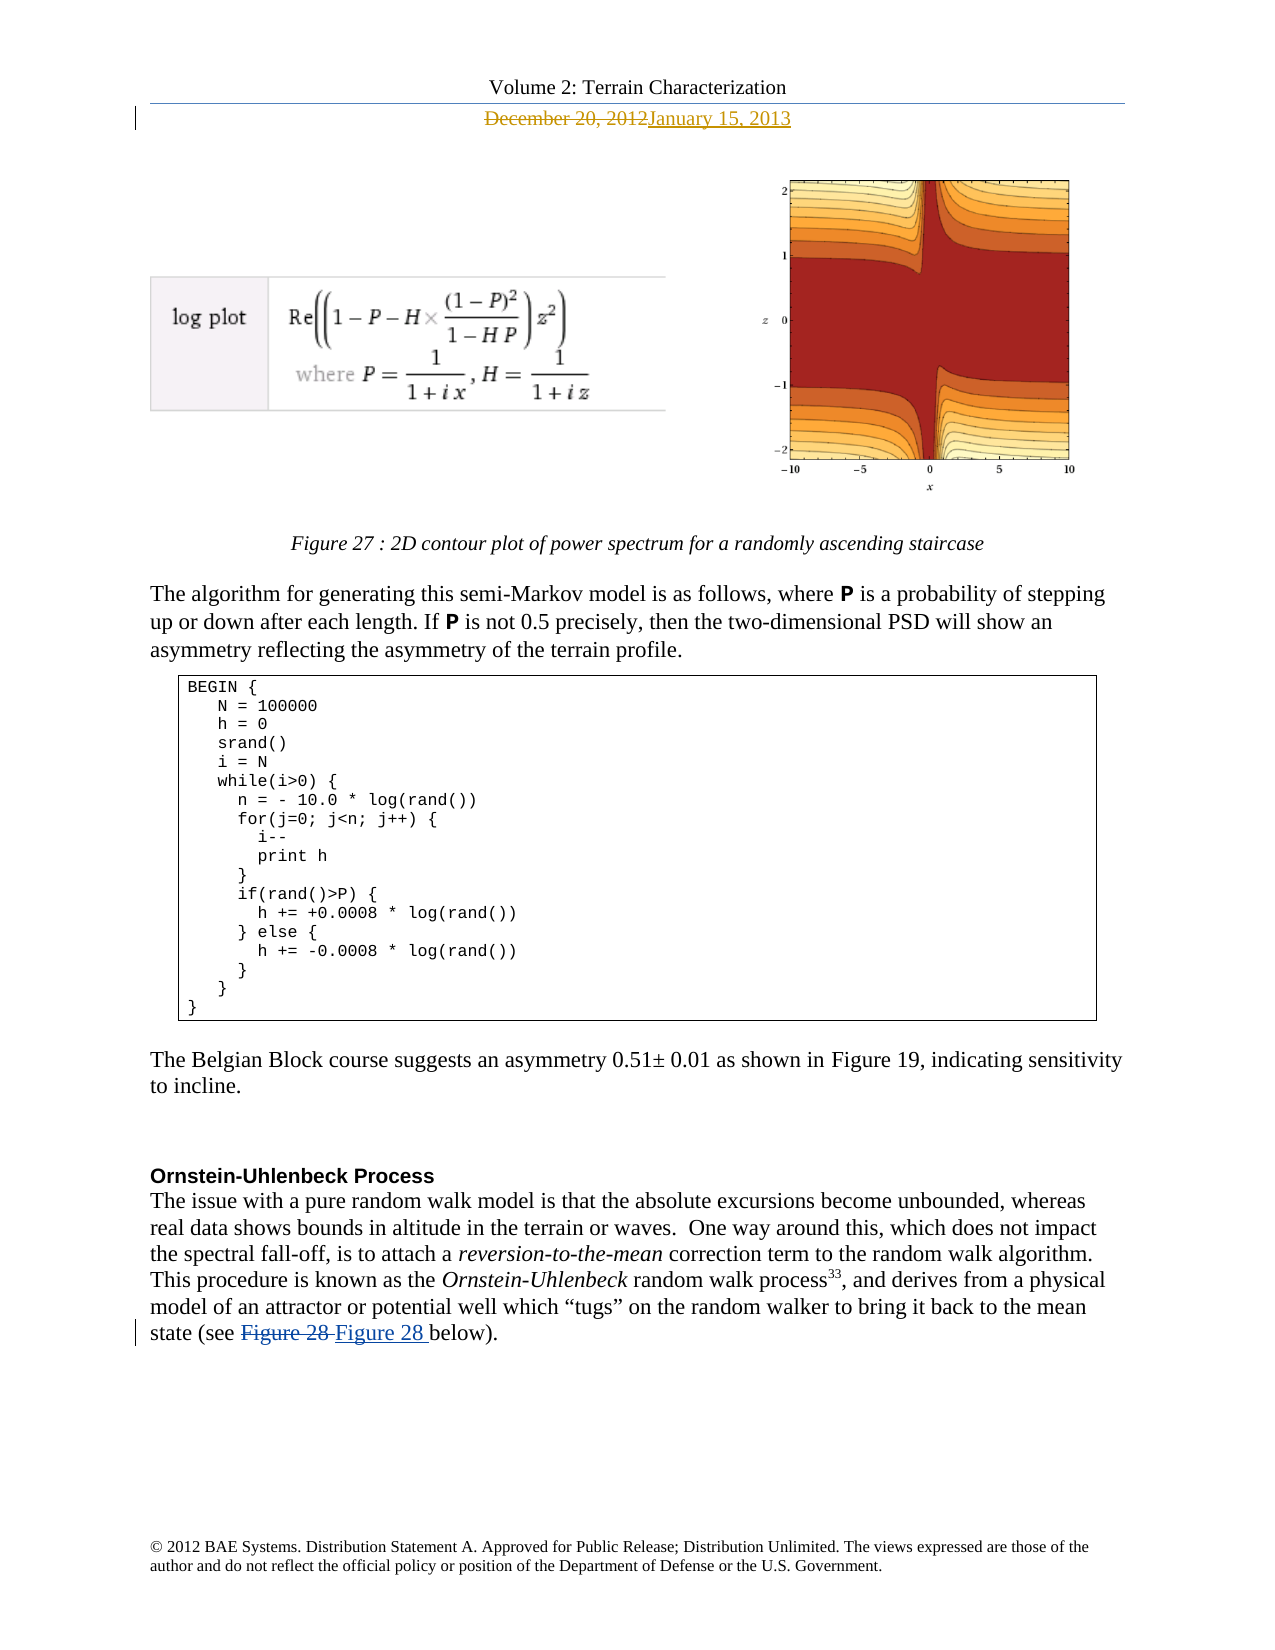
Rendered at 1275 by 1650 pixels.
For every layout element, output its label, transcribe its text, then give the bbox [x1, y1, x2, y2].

subtitle Ornstein-Uhlenbeck Process [150, 1163, 1125, 1187]
text h = 0 [179, 713, 1096, 732]
text } [179, 958, 1096, 977]
text if(rand()>P) { [179, 882, 1096, 901]
text print h [179, 845, 1096, 864]
text The algorithm for generating this semi-Markov model is as follows, where P is a probability of stepping up or down after each length. If P is not 0.5 precisely, then the two-dimensional PSD will show an asymmetry reflecting the asymmetry of the terrain profile. [150, 580, 1125, 663]
table_header [139, 158, 666, 518]
text } [179, 977, 1096, 996]
text n = - 10.0 * log(rand()) [179, 788, 1096, 807]
text h += +0.0008 * log(rand()) [179, 901, 1096, 920]
table_header [666, 158, 1136, 518]
text } [179, 864, 1096, 882]
text srand() [179, 732, 1096, 751]
text for(j=0; j<n; j++) { [179, 807, 1096, 826]
text } else { [179, 920, 1096, 939]
text i = N [179, 751, 1096, 769]
picture [754, 178, 1076, 496]
text while(i>0) { [179, 769, 1096, 788]
text i-- [179, 826, 1096, 845]
text BEGIN { [179, 676, 1096, 694]
text N = 100000 [179, 694, 1096, 713]
text } [179, 996, 1096, 1020]
text The issue with a pure random walk model is that the absolute excursions become unbounded, whereas real data shows bounds in altitude in the terrain or waves. One way around this, which does not impact the spectral fall-off, is to attach a reversion-to-the-mean correction term to the random walk algorithm. This procedure is known as the Ornstein-Uhlenbeck random walk process, and derives from a physical model of an attractor or potential well which “tugs” on the random walker to bring it back to the mean state (see below). [150, 1187, 1125, 1346]
picture [150, 275, 666, 413]
text The Belgian Block course suggests an asymmetry 0.51± 0.01 as shown in Figure 18, indicating sensitivity to incline. [150, 1046, 1125, 1098]
text h += -0.0008 * log(rand()) [179, 939, 1096, 958]
